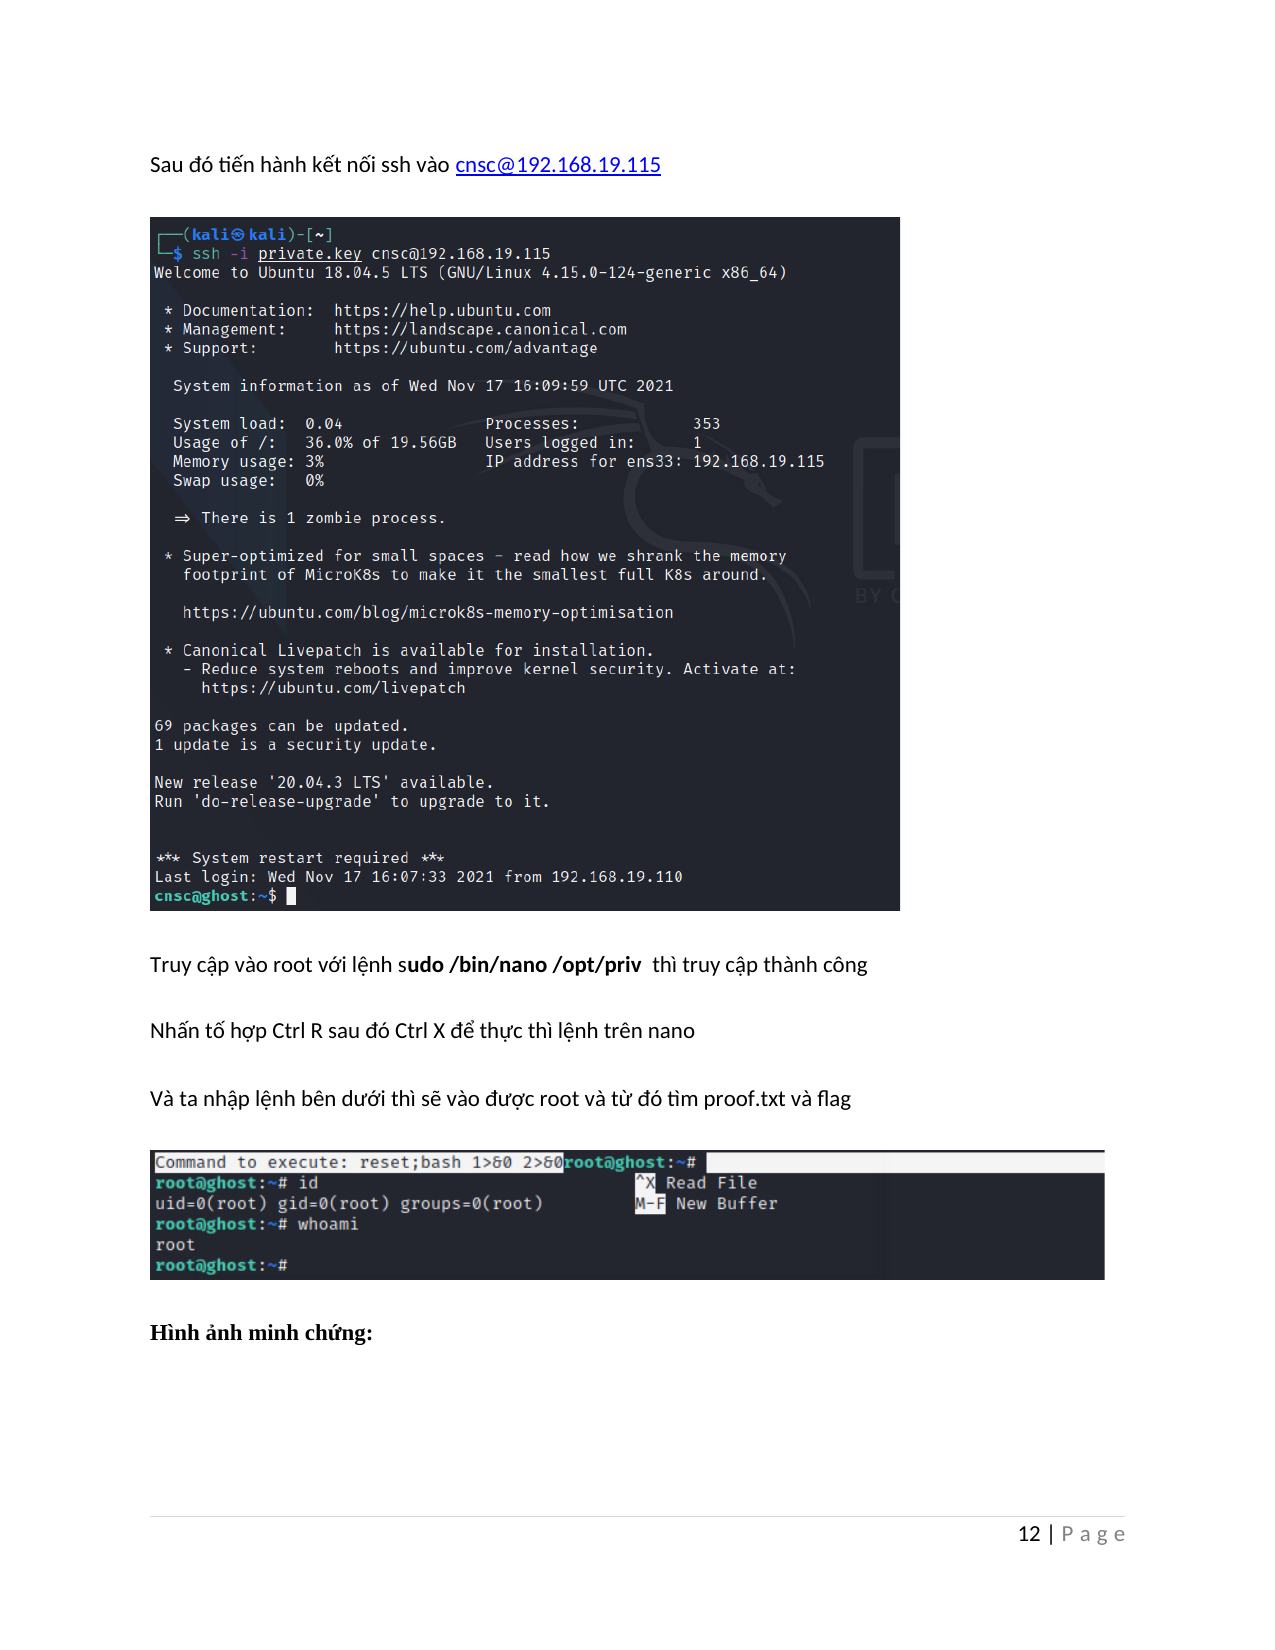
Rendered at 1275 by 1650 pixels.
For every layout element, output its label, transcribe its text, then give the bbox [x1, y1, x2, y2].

picture [150, 217, 901, 911]
text Truy cập vào root với lệnh sudo /bin/nano /opt/priv thì truy cập thành công [150, 950, 1125, 978]
picture [150, 1150, 1105, 1280]
text Hình ảnh minh chứng: [150, 1319, 1125, 1345]
text Và ta nhập lệnh bên dưới thì sẽ vào được root và từ đó tìm proof.txt và flag [150, 1084, 1125, 1112]
text Nhấn tố hợp Ctrl R sau đó Ctrl X để thực thì lệnh trên nano [150, 1017, 1125, 1045]
text Sau đó tiến hành kết nối ssh vào cnsc@192.168.19.115 [150, 150, 1125, 178]
